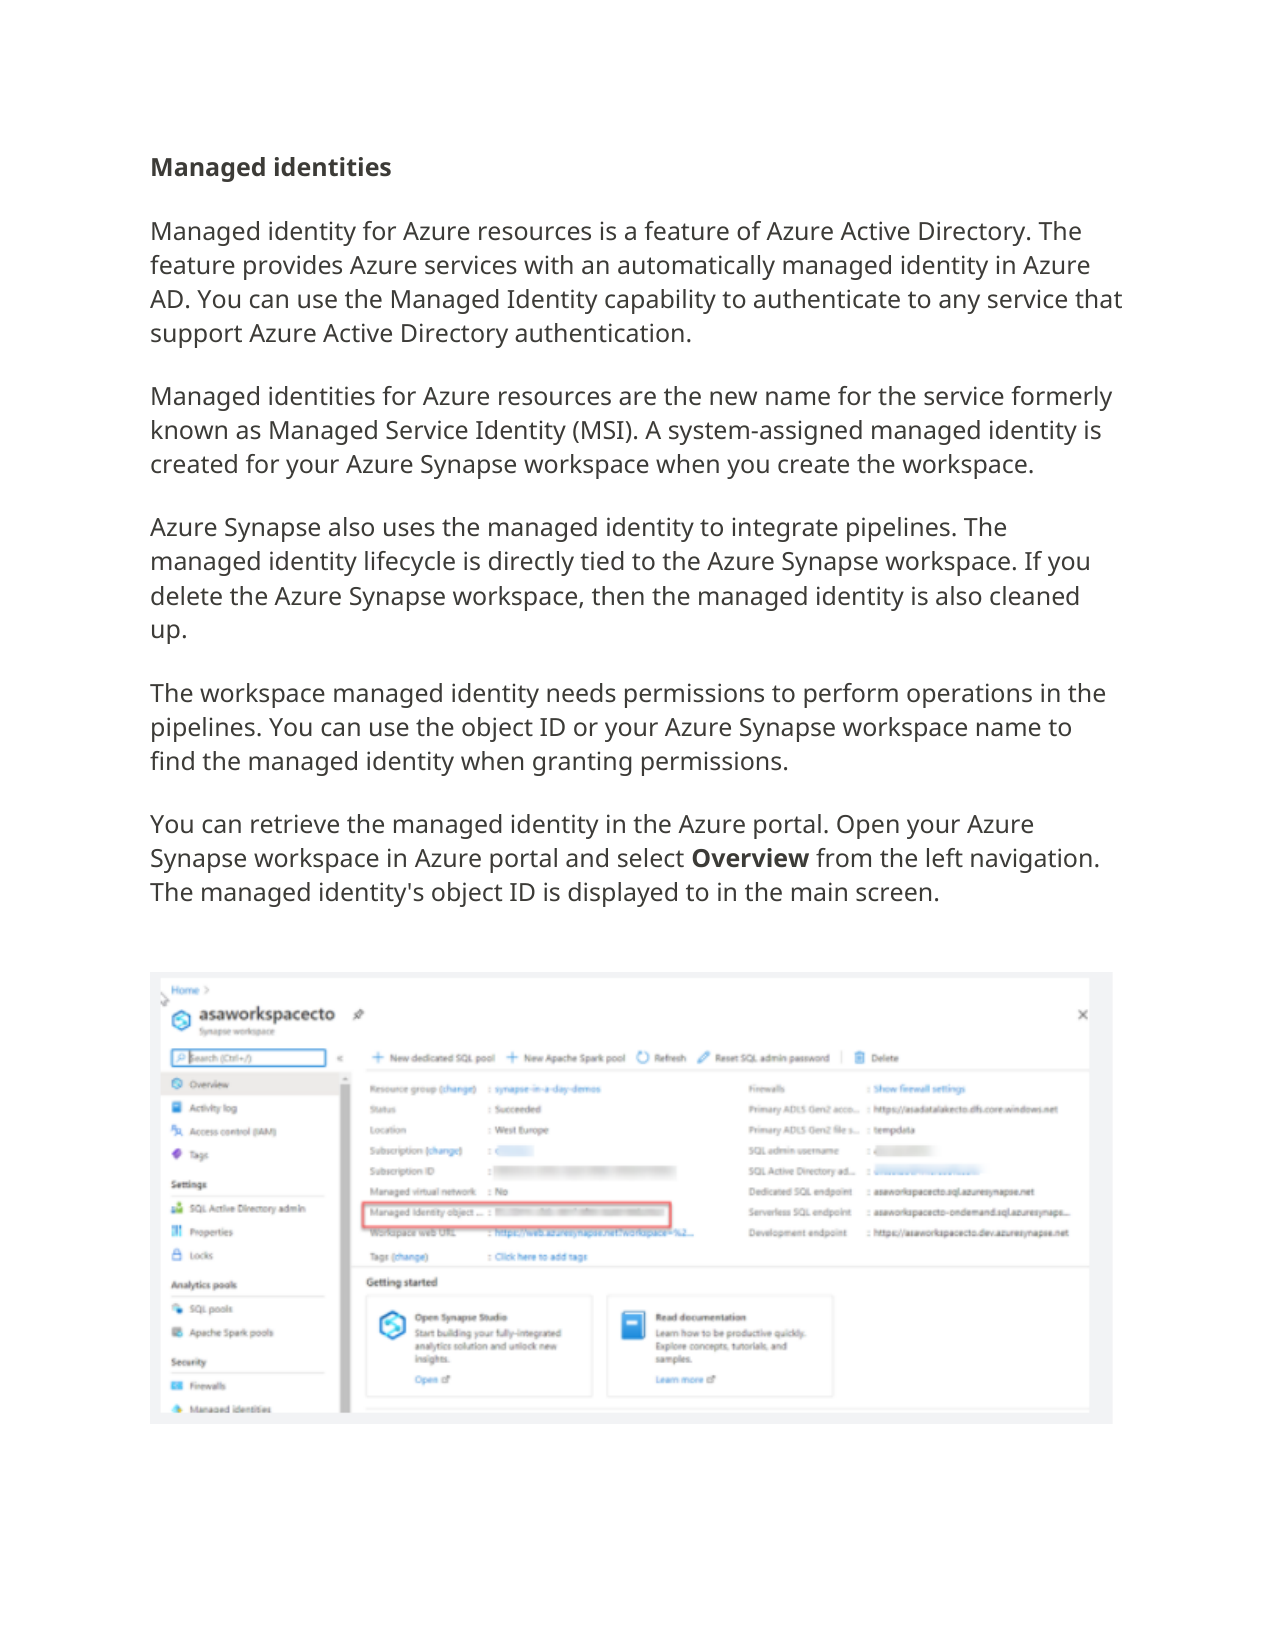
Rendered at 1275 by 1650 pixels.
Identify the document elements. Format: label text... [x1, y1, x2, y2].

text Managed identities [150, 150, 1125, 184]
picture [150, 972, 1113, 1424]
text You can retrieve the managed identity in the Azure portal. Open your Azure Synapse workspace in Azure portal and select Overview from the left navigation. The managed identity's object ID is displayed to in the main screen. [150, 807, 1125, 909]
text Managed identity for Azure resources is a feature of Azure Active Directory. The feature provides Azure services with an automatically managed identity in Azure AD. You can use the Managed Identity capability to authenticate to any service that support Azure Active Directory authentication. [150, 213, 1125, 349]
text The workspace managed identity needs permissions to perform operations in the pipelines. You can use the object ID or your Azure Synapse workspace name to find the managed identity when granting permissions. [150, 675, 1125, 778]
text Managed identities for Azure resources are the new name for the service formerly known as Managed Service Identity (MSI). A system-assigned managed identity is created for your Azure Synapse workspace when you create the workspace. [150, 379, 1125, 481]
text Azure Synapse also uses the managed identity to integrate pipelines. The managed identity lifecycle is directly tied to the Azure Synapse workspace. If you delete the Azure Synapse workspace, then the managed identity is also cleaned up. [150, 510, 1125, 646]
